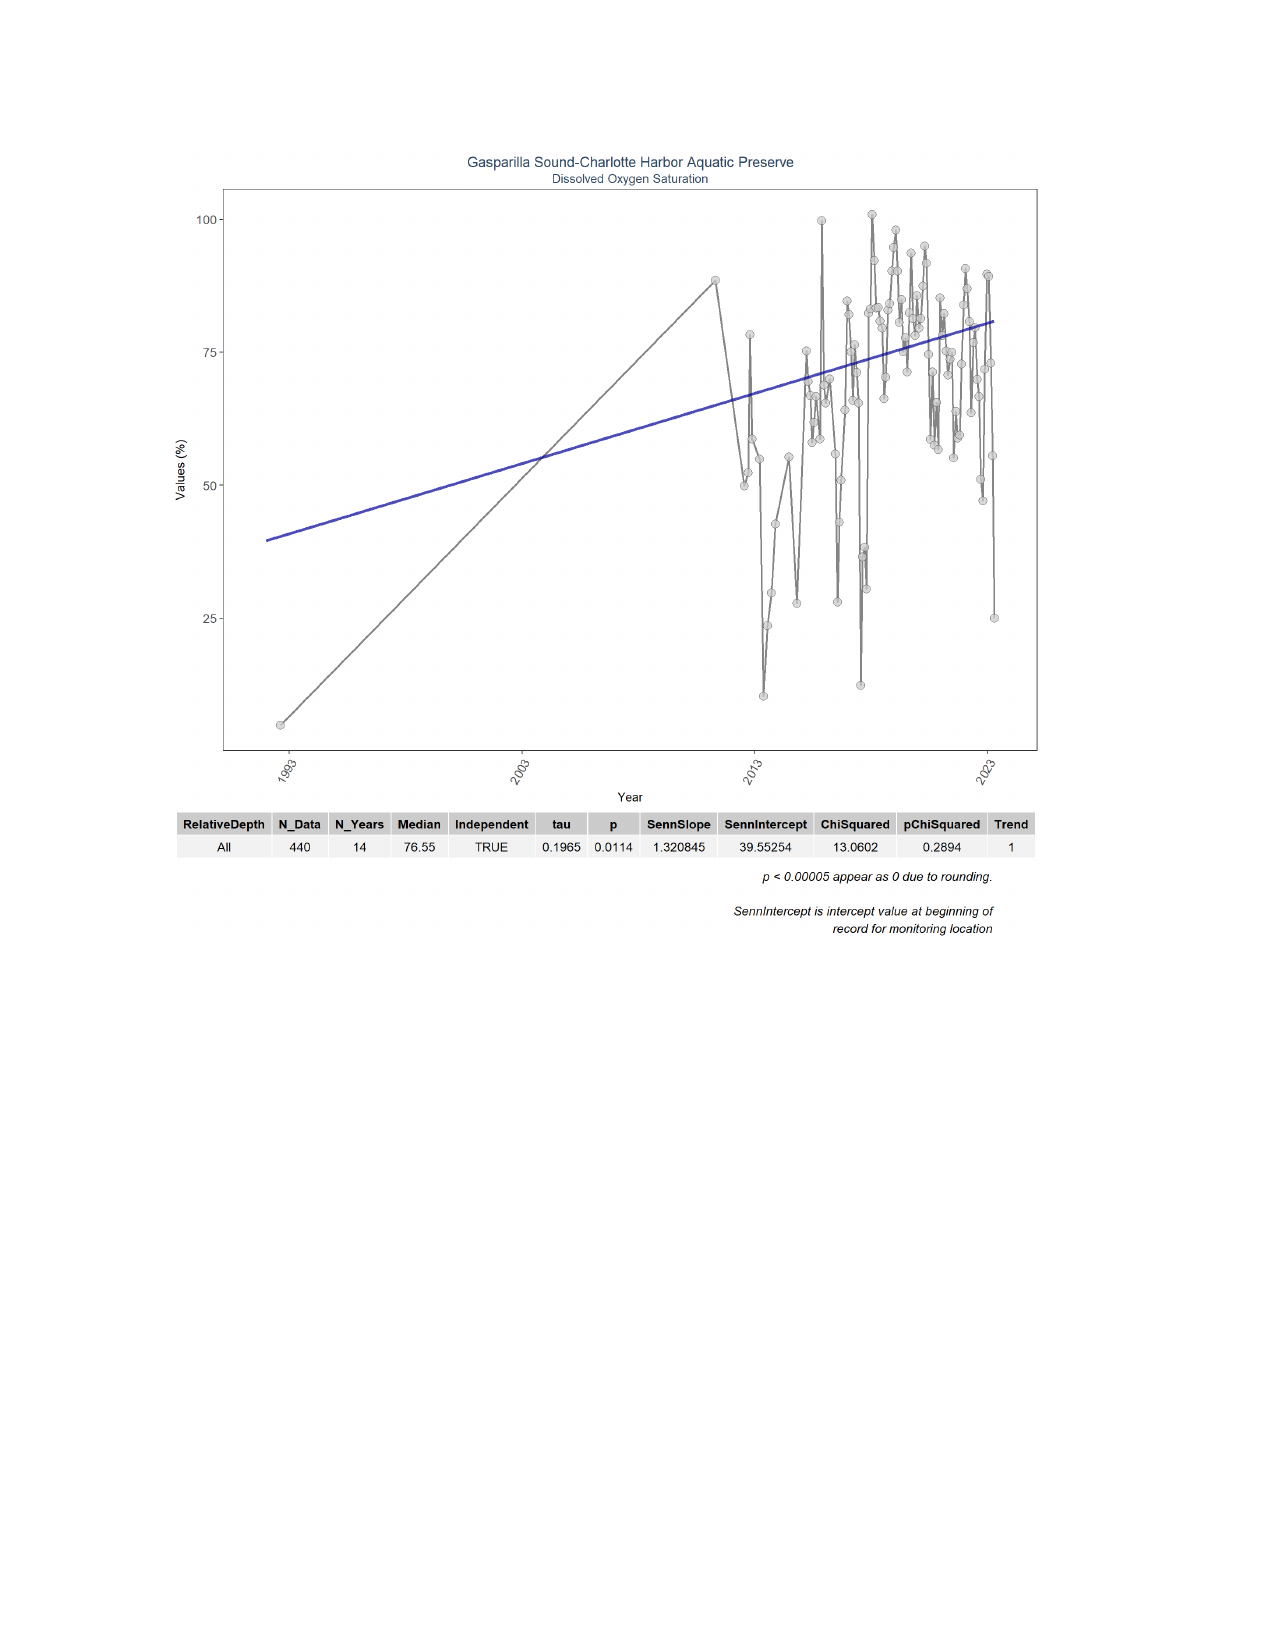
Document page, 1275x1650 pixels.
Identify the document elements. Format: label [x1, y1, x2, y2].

picture [168, 150, 1044, 938]
